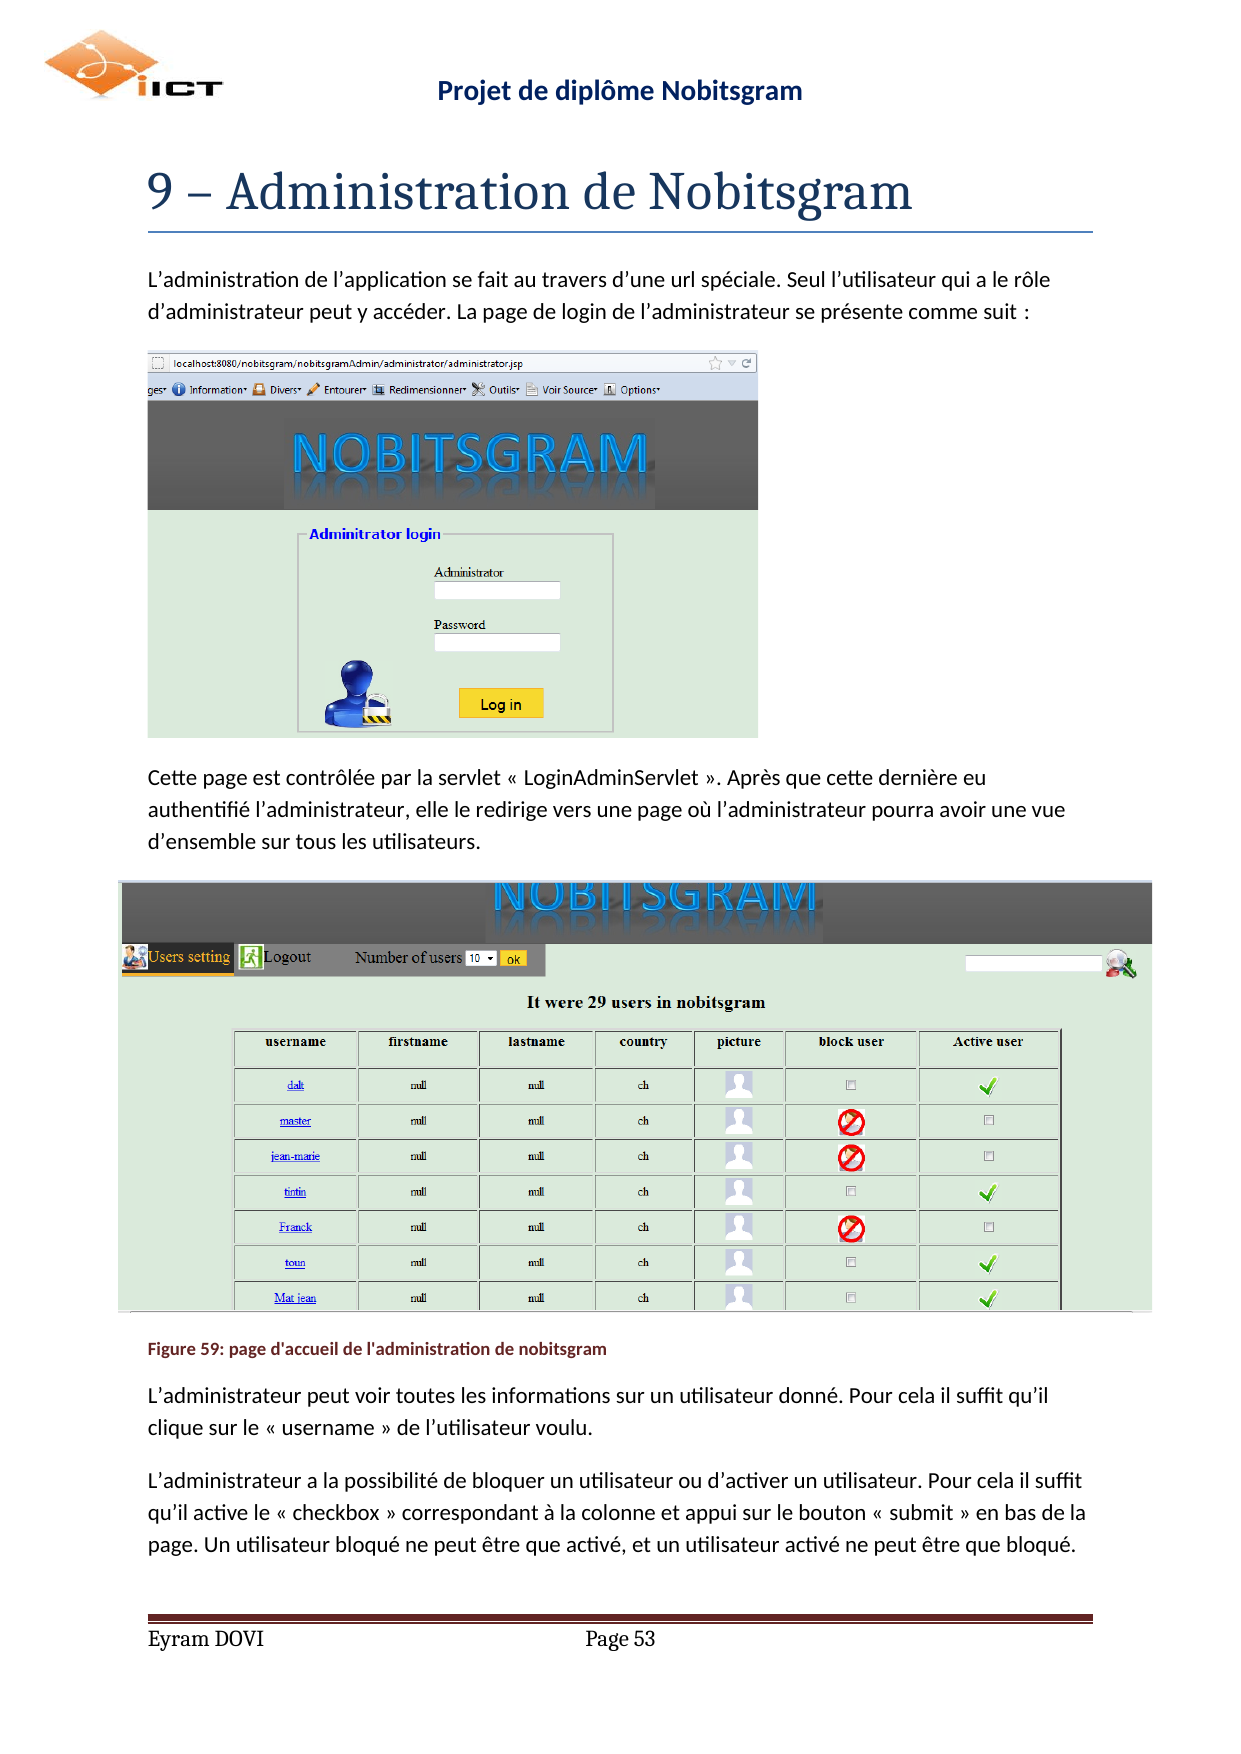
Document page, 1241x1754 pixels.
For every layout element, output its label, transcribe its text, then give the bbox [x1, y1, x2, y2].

text Cette page est contrôlée par la servlet « LoginAdminServlet ». Après que cette dernière eu authentifié l’administrateur, elle le redirige vers une page où l’administrateur pourra avoir une vue d’ensemble sur tous les utilisateurs. [148, 763, 1093, 855]
text L’administrateur a la possibilité de bloquer un utilisateur ou d’activer un utilisateur. Pour cela il suffit qu’il active le « checkbox » correspondant à la colonne et appui sur le bouton « submit » en bas de la page. Un utilisateur bloqué ne peut être que activé, et un utilisateur activé ne peut être que bloqué. [148, 1466, 1093, 1559]
text L’administrateur peut voir toutes les informations sur un utilisateur donné. Pour cela il suffit qu’il clique sur le « username » de l’utilisateur voulu. [148, 1381, 1093, 1441]
text Figure 59: page d'accueil de l'administration de nobitsgram [148, 1337, 1093, 1360]
picture [147, 350, 759, 738]
picture [118, 880, 1153, 1313]
picture [44, 29, 224, 101]
text L’administration de l’application se fait au travers d’une url spéciale. Seul l’utilisateur qui a le rôle d’administrateur peut y accéder. La page de login de l’administrateur se présente comme suit : [148, 265, 1093, 325]
title 9 – Administration de Nobitsgram [148, 161, 1093, 231]
